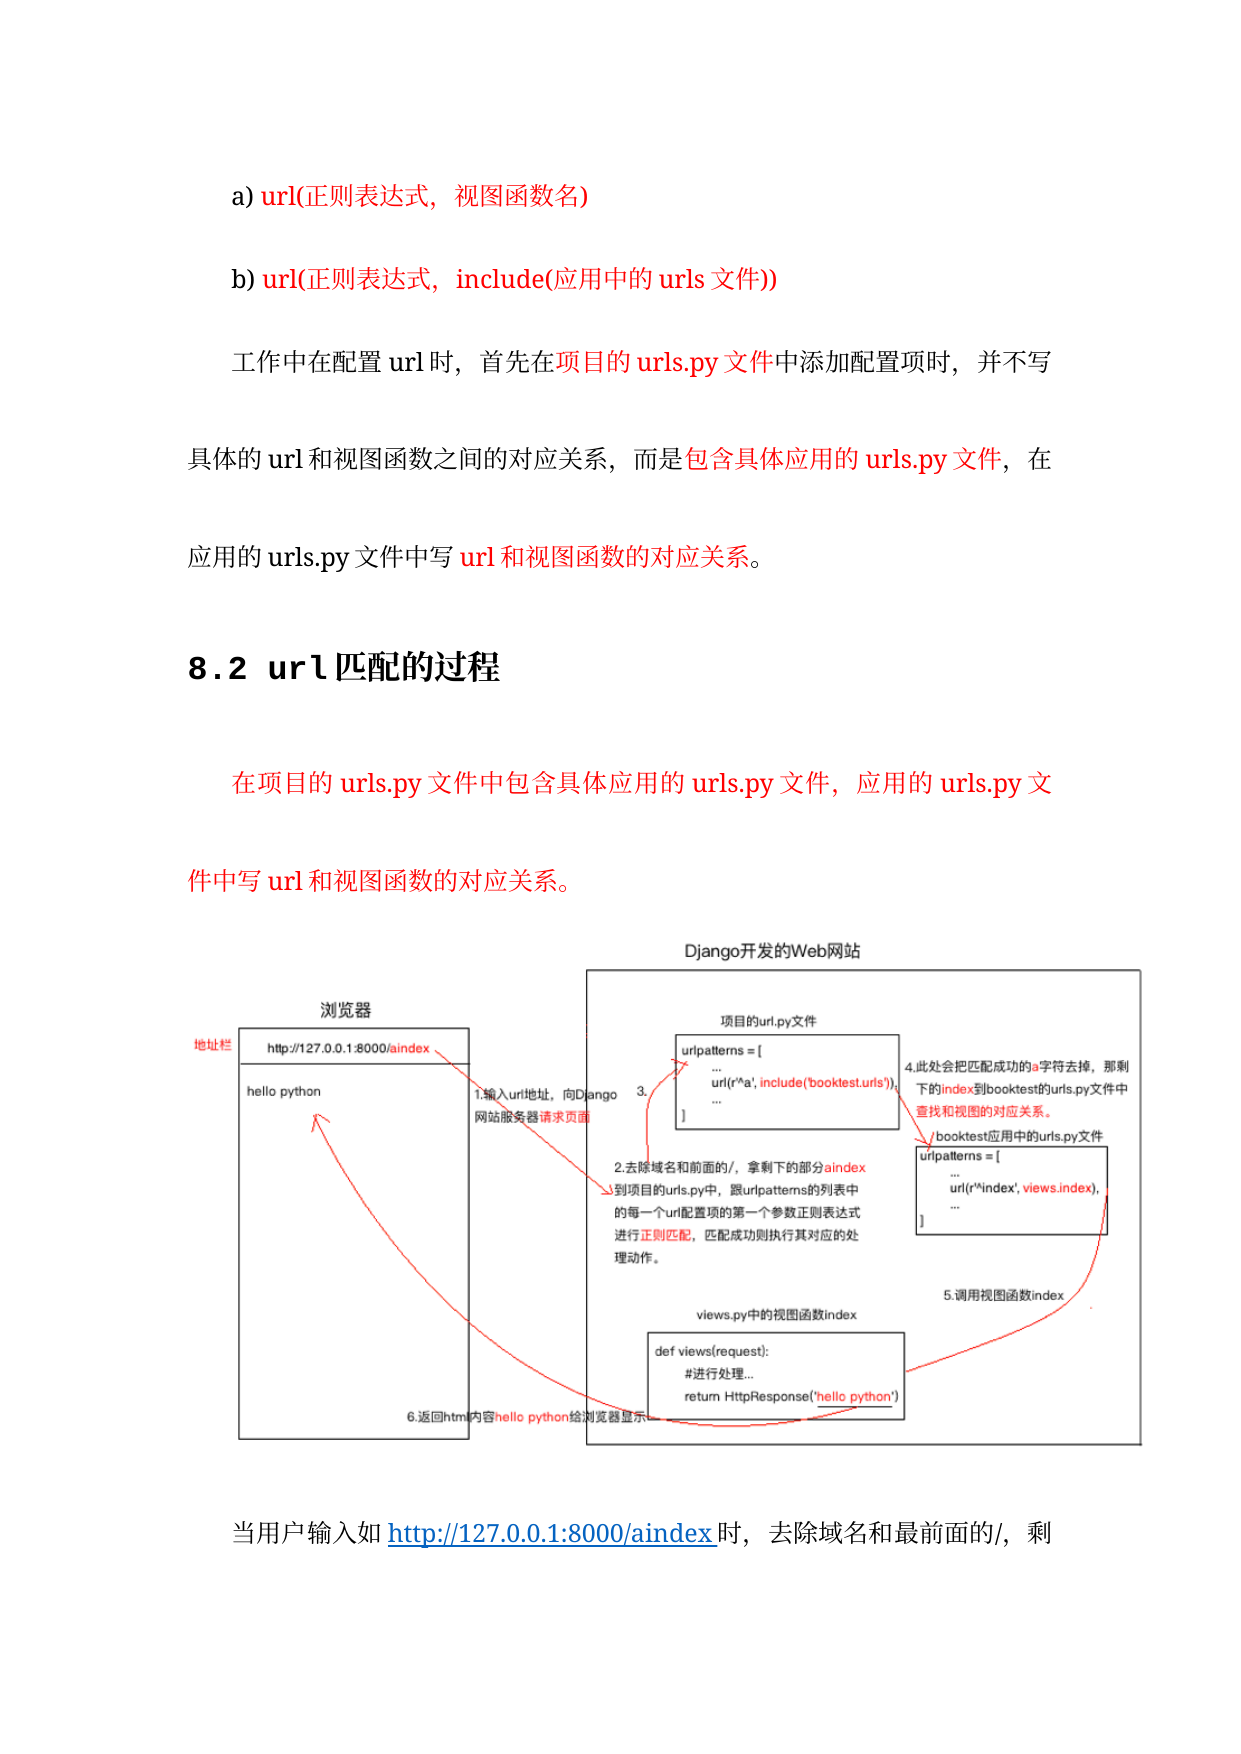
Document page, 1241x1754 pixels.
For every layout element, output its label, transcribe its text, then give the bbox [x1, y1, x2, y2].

text a) url(正则表达式，视图函数名) [187, 162, 1053, 227]
picture [187, 930, 1154, 1459]
text 在项目的urls.py文件中包含具体应用的urls.py文件，应用的urls.py文件中写url和视图函数的对应关系。 [187, 749, 1053, 912]
text b) url(正则表达式，include(应用中的urls文件)) [187, 245, 1053, 310]
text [187, 1499, 1053, 1564]
subtitle 8.2 url匹配的过程 [187, 633, 1053, 698]
text 工作中在配置url时，首先在项目的urls.py文件中添加配置项时，并不写具体的url和视图函数之间的对应关系，而是包含具体应用的urls.py文件，在应用的urls.py文件中写url和视图函数的对应关系。 [187, 328, 1053, 588]
